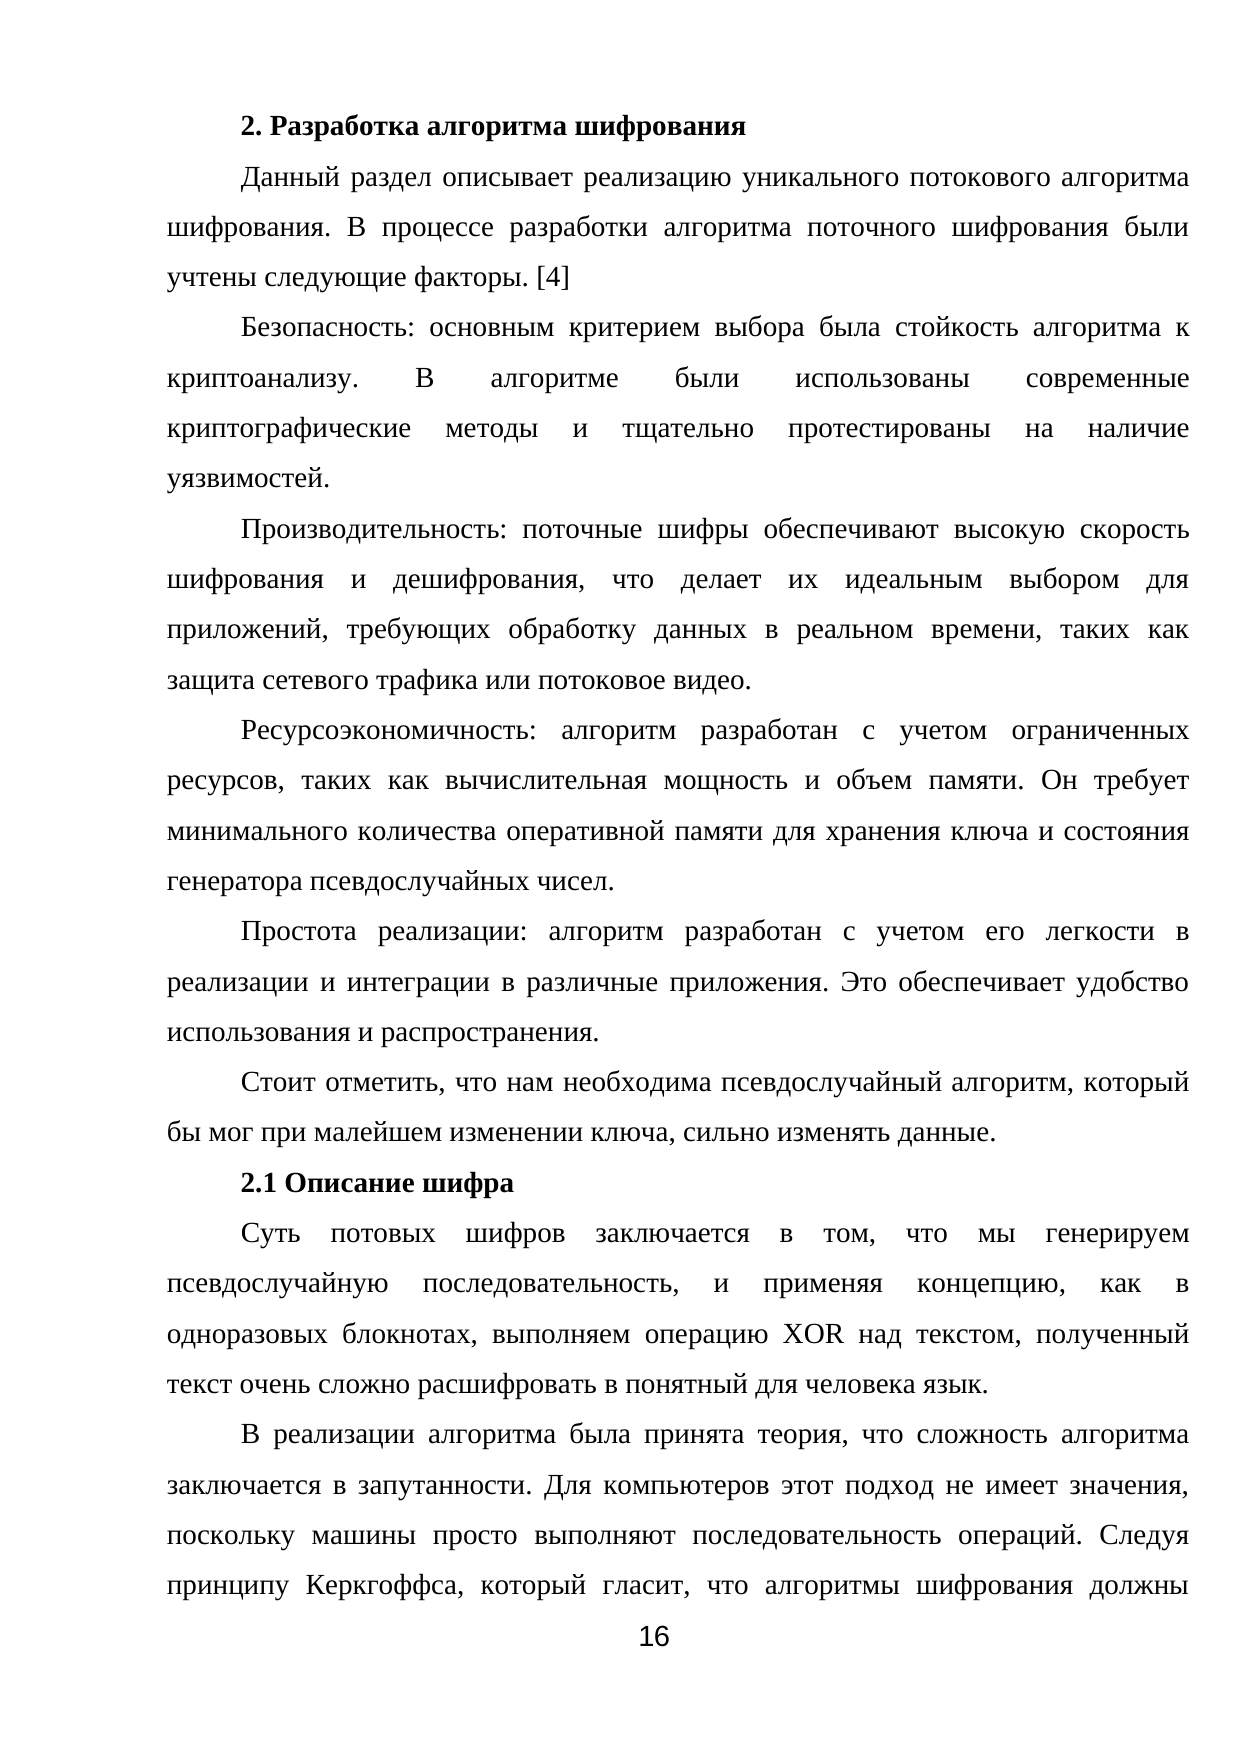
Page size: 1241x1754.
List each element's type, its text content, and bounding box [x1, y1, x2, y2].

subtitle 2.1 Описание шифра [167, 1165, 1190, 1198]
text Стоит отметить, что нам необходима псевдослучайный алгоритм, который бы мог при малейшем изменении ключа, сильно изменять данные. [167, 1064, 1190, 1148]
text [167, 1416, 1190, 1601]
subtitle 2. Разработка алгоритма шифрования [167, 108, 1190, 142]
text Ресурсоэкономичность: алгоритм разработан с учетом ограниченных ресурсов, таких как вычислительная мощность и объем памяти. Он требует минимального количества оперативной памяти для хранения ключа и состояния генератора псевдослучайных чисел. [167, 712, 1190, 897]
text Простота реализации: алгоритм разработан с учетом его легкости в реализации и интеграции в различные приложения. Это обеспечивает удобство использования и распространения. [167, 913, 1190, 1047]
text Производительность: поточные шифры обеспечивают высокую скорость шифрования и дешифрования, что делает их идеальным выбором для приложений, требующих обработку данных в реальном времени, таких как защита сетевого трафика или потоковое видео. [167, 511, 1190, 695]
text Данный раздел описывает реализацию уникального потокового алгоритма шифрования. В процессе разработки алгоритма поточного шифрования были учтены следующие факторы. [4] [167, 159, 1190, 293]
text Безопасность: основным критерием выбора была стойкость алгоритма к криптоанализу. В алгоритме были использованы современные криптографические методы и тщательно протестированы на наличие уязвимостей. [167, 309, 1190, 494]
text Суть потовых шифров заключается в том, что мы генерируем псевдослучайную последовательность, и применяя концепцию, как в одноразовых блокнотах, выполняем операцию XOR над текстом, полученный текст очень сложно расшифровать в понятный для человека язык. [167, 1215, 1190, 1400]
